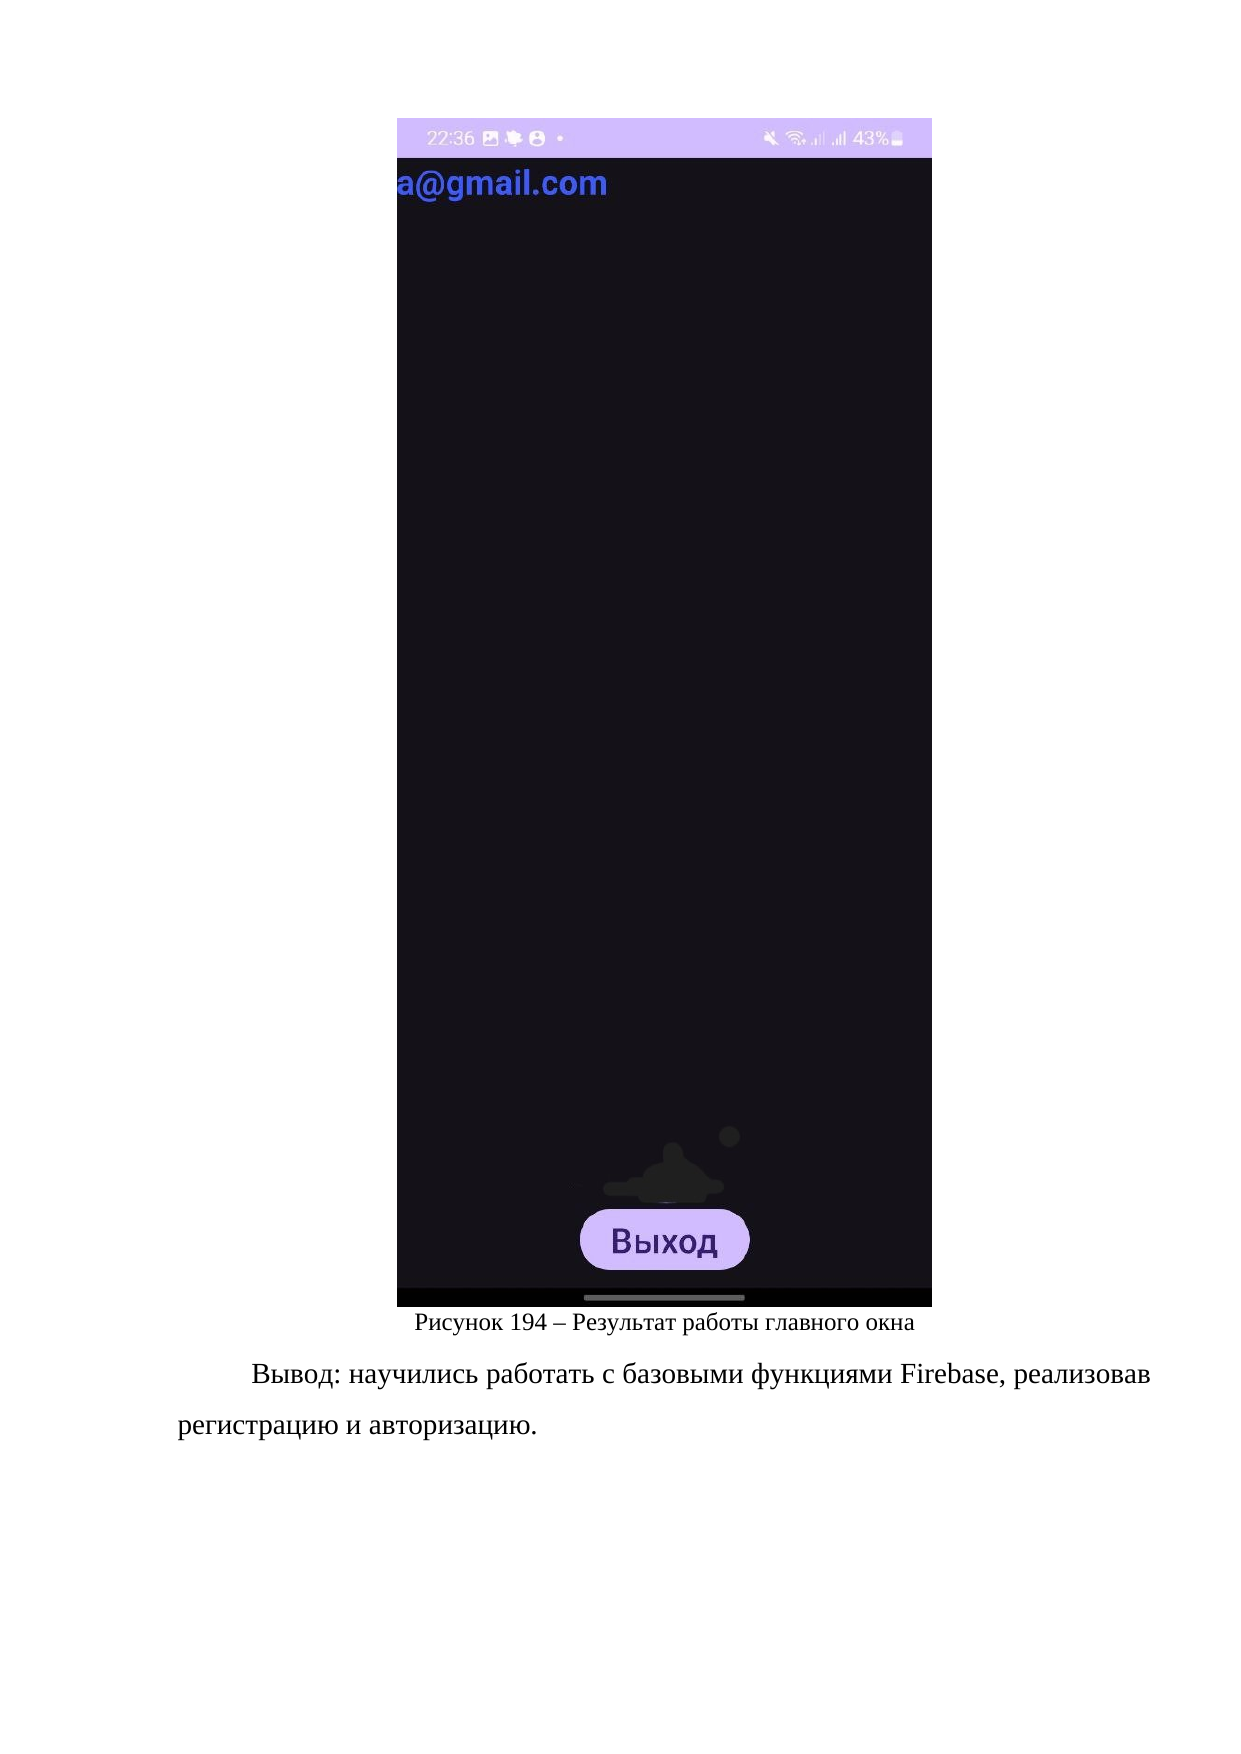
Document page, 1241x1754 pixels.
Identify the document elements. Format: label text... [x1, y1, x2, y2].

text Рисунок 194 – Результат работы главного окна [177, 1307, 1152, 1336]
picture [397, 118, 932, 1307]
text Вывод: научились работать с базовыми функциями Firebase, реализовав регистрацию и авторизацию. [177, 1357, 1152, 1440]
